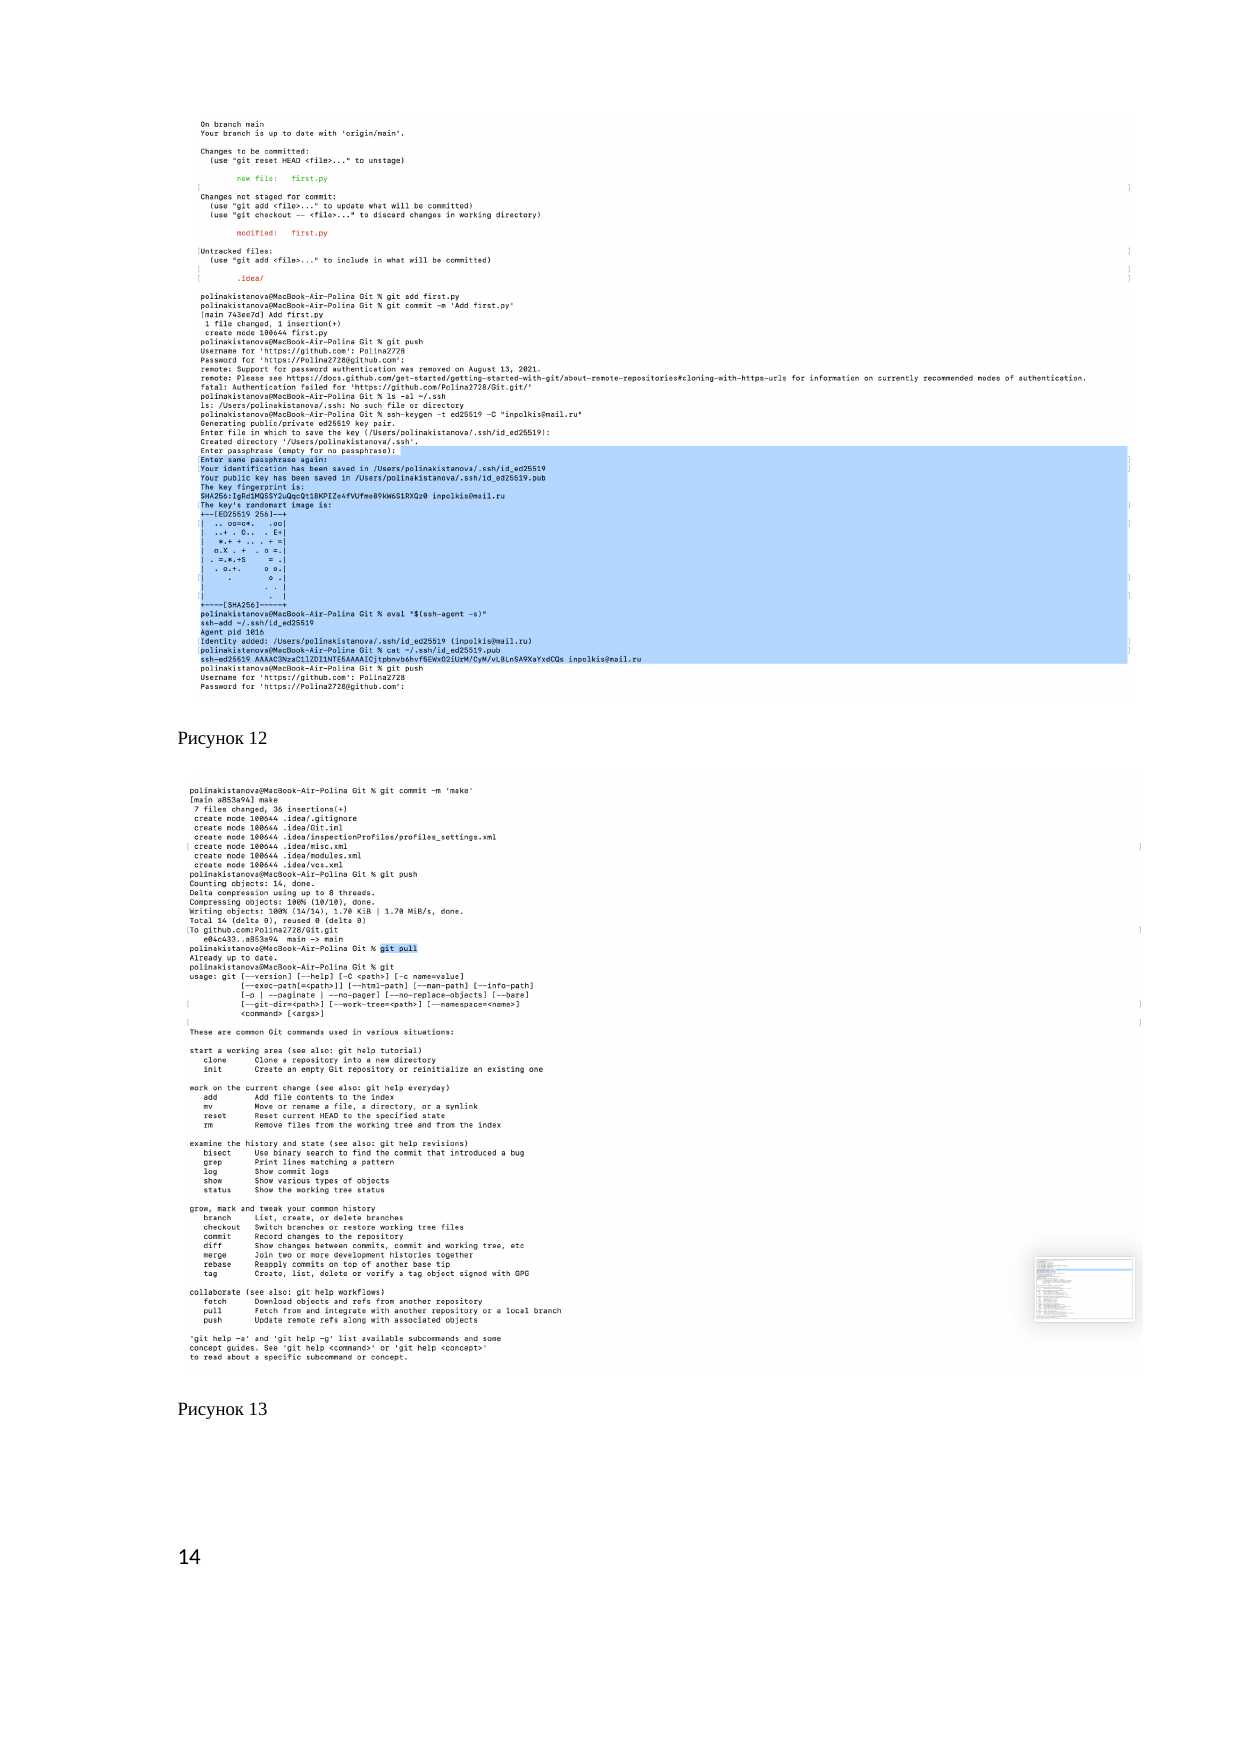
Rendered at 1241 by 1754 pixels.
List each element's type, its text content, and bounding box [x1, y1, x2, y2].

picture [197, 118, 1132, 701]
picture [186, 775, 1143, 1372]
text Рисунок 12 [177, 727, 1152, 749]
text Рисунок 13 [177, 1398, 1152, 1420]
